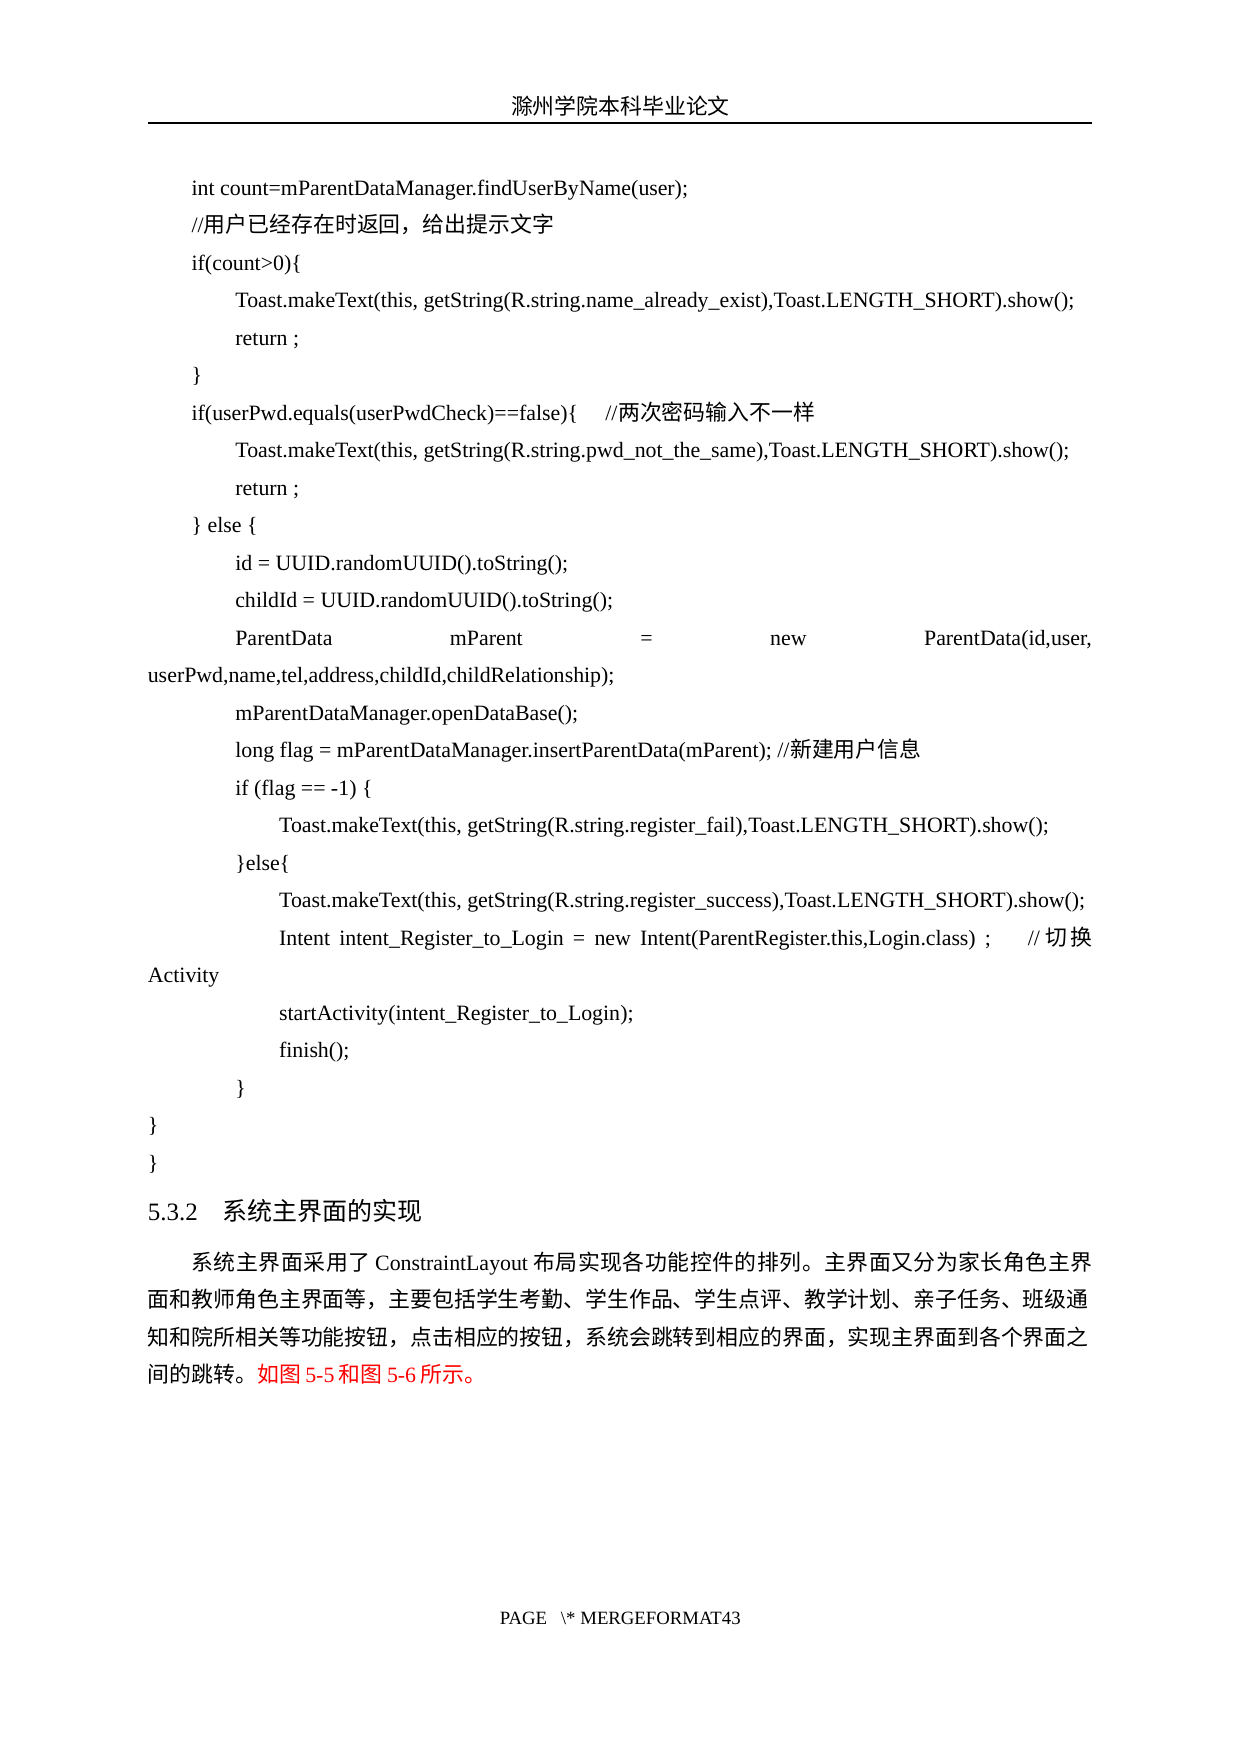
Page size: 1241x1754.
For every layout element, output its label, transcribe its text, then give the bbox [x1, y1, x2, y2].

text long flag = mParentDataManager.insertParentData(mParent); //新建用户信息 [148, 728, 1092, 765]
text id = UUID.randomUUID().toString(); [148, 540, 1092, 578]
text mParentDataManager.openDataBase(); [148, 690, 1092, 728]
text childId = UUID.randomUUID().toString(); [148, 578, 1092, 615]
text Toast.makeText(this, getString(R.string.pwd_not_the_same),Toast.LENGTH_SHORT).show(); [148, 428, 1092, 465]
text 系统主界面采用了ConstraintLayout布局实现各功能控件的排列。主界面又分为家长角色主界面和教师角色主界面等，主要包括学生考勤、学生作品、学生点评、教学计划、亲子任务、班级通知和院所相关等功能按钮，点击相应的按钮，系统会跳转到相应的界面，实现主界面到各个界面之间的跳转。如图5-5和图5-6所示。 [148, 1240, 1092, 1390]
text Intent intent_Register_to_Login = new Intent(ParentRegister.this,Login.class) ; //切换Activity [148, 915, 1092, 990]
text if(count>0){ [148, 240, 1092, 278]
subtitle 系统主界面的实现 [148, 1190, 1092, 1228]
text finish(); [148, 1028, 1092, 1065]
text } [148, 1103, 1092, 1140]
text ParentData mParent = new ParentData(id,user, userPwd,name,tel,address,childId,childRelationship); [148, 615, 1092, 690]
text } else { [148, 503, 1092, 540]
text } [148, 1065, 1092, 1103]
text } [148, 353, 1092, 390]
text }else{ [148, 840, 1092, 878]
text Toast.makeText(this, getString(R.string.register_success),Toast.LENGTH_SHORT).show(); [148, 878, 1092, 915]
text Toast.makeText(this, getString(R.string.register_fail),Toast.LENGTH_SHORT).show(); [148, 803, 1092, 840]
text startActivity(intent_Register_to_Login); [148, 990, 1092, 1028]
text return ; [148, 315, 1092, 353]
text int count=mParentDataManager.findUserByName(user); [148, 165, 1092, 203]
text if(userPwd.equals(userPwdCheck)==false){ //两次密码输入不一样 [148, 390, 1092, 428]
text //用户已经存在时返回，给出提示文字 [148, 203, 1092, 240]
text if (flag == -1) { [148, 765, 1092, 803]
text Toast.makeText(this, getString(R.string.name_already_exist),Toast.LENGTH_SHORT).show(); [148, 278, 1092, 315]
text } [148, 1140, 1092, 1178]
text return ; [148, 465, 1092, 503]
